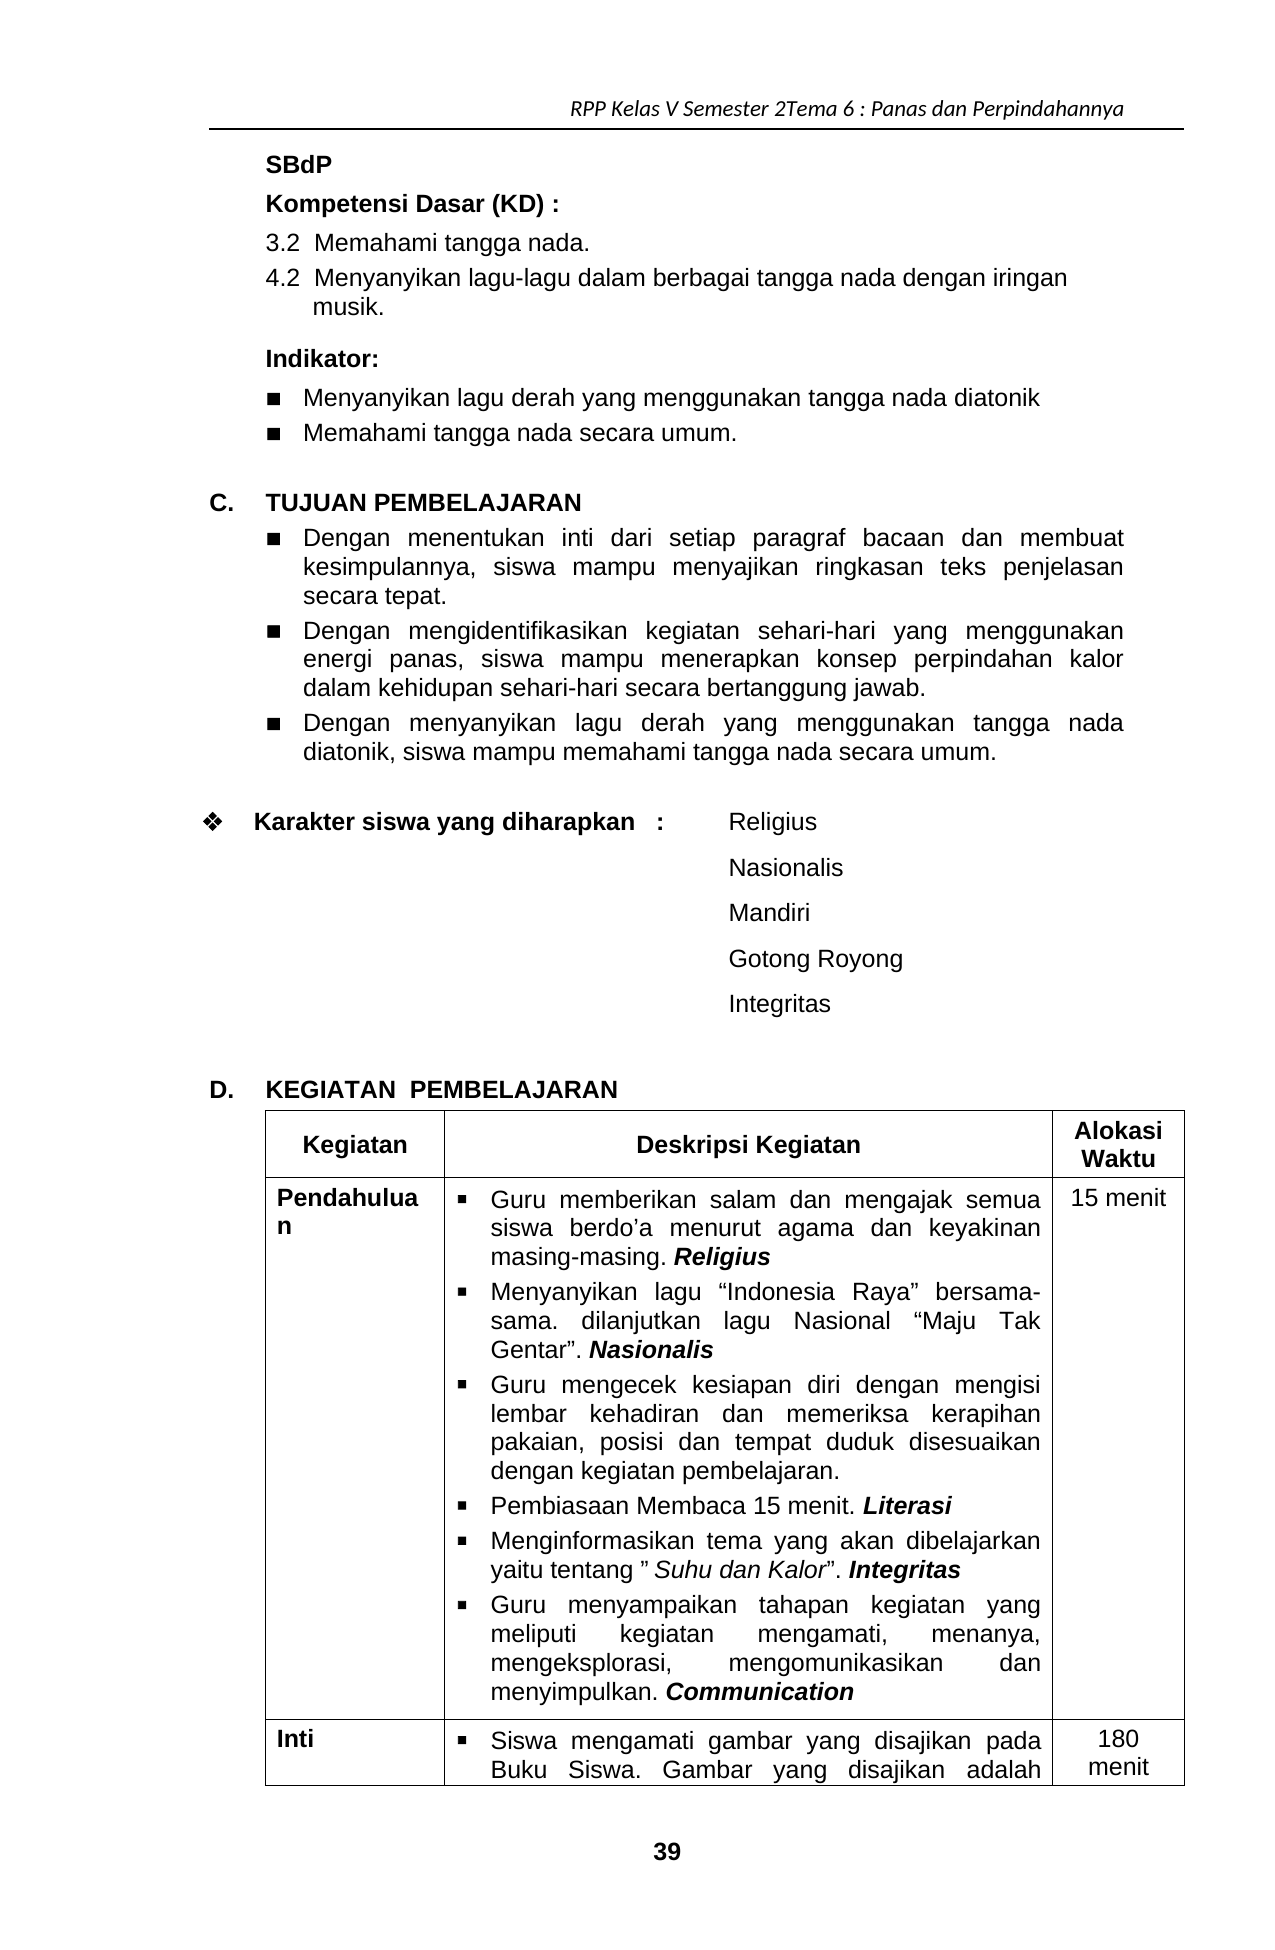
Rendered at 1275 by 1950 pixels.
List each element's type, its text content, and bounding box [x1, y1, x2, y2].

table_header Karakter siswa yang diharapkan : [198, 807, 696, 1034]
list Dengan menentukan inti dari setiap paragraf bacaan dan membuat kesimpulannya, siswa mampu menyajikan ringkasan teks penjelasan secara tepat. [265, 523, 1125, 609]
list Memahami tangga nada secara umum. [265, 418, 1125, 447]
list Dengan mengidentifikasikan kegiatan sehari-hari yang menggunakan energi panas, siswa mampu menerapkan konsep perpindahan kalor dalam kehidupan sehari-hari secara bertanggung jawab. [265, 616, 1125, 702]
table_cell Pendahuluan [266, 1178, 444, 1718]
table_header Deskripsi Kegiatan [445, 1111, 1052, 1177]
text Kompetensi Dasar (KD) : [265, 189, 1125, 218]
text 4.2 Menyanyikan lagu-lagu dalam berbagai tangga nada dengan iringan musik. [265, 263, 1125, 321]
list Menyanyikan lagu derah yang menggunakan tangga nada diatonik [265, 383, 1125, 412]
table_cell 180 menit [1053, 1720, 1184, 1785]
text D. KEGIATAN PEMBELAJARAN [209, 1075, 1125, 1104]
table_cell Inti [266, 1720, 444, 1785]
text C. TUJUAN PEMBELAJARAN [209, 488, 1125, 517]
table_cell Guru memberikan salam dan mengajak semua siswa berdo’a menurut agama dan keyakinan masing-masing. Religius Menyanyikan lagu “Indonesia Raya” bersama-sama. dilanjutkan lagu Nasional “Maju Tak Gentar”. Nasionalis Guru mengecek kesiapan diri dengan mengisi lembar kehadiran dan memeriksa kerapihan pakaian, posisi dan tempat duduk disesuaikan dengan kegiatan pembelajaran. Pembiasaan Membaca 15 menit. Literasi Menginformasikan tema yang akan dibelajarkan yaitu tentang ” Suhu dan Kalor”. Integritas Guru menyampaikan tahapan kegiatan yang meliputi kegiatan mengamati, menanya, mengeksplorasi, mengomunikasikan dan menyimpulkan. Communication [445, 1178, 1052, 1718]
table_header Religius Nasionalis Mandiri Gotong Royong Integritas [696, 807, 1178, 1034]
text SBdP [265, 150, 1125, 179]
table_header Alokasi Waktu [1053, 1111, 1184, 1177]
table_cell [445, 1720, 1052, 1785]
text 3.2 Memahami tangga nada. [265, 228, 1125, 257]
text Indikator: [265, 344, 1125, 373]
table_header Kegiatan [266, 1111, 444, 1177]
list Dengan menyanyikan lagu derah yang menggunakan tangga nada diatonik, siswa mampu memahami tangga nada secara umum. [265, 708, 1125, 766]
table_cell 15 menit [1053, 1178, 1184, 1718]
